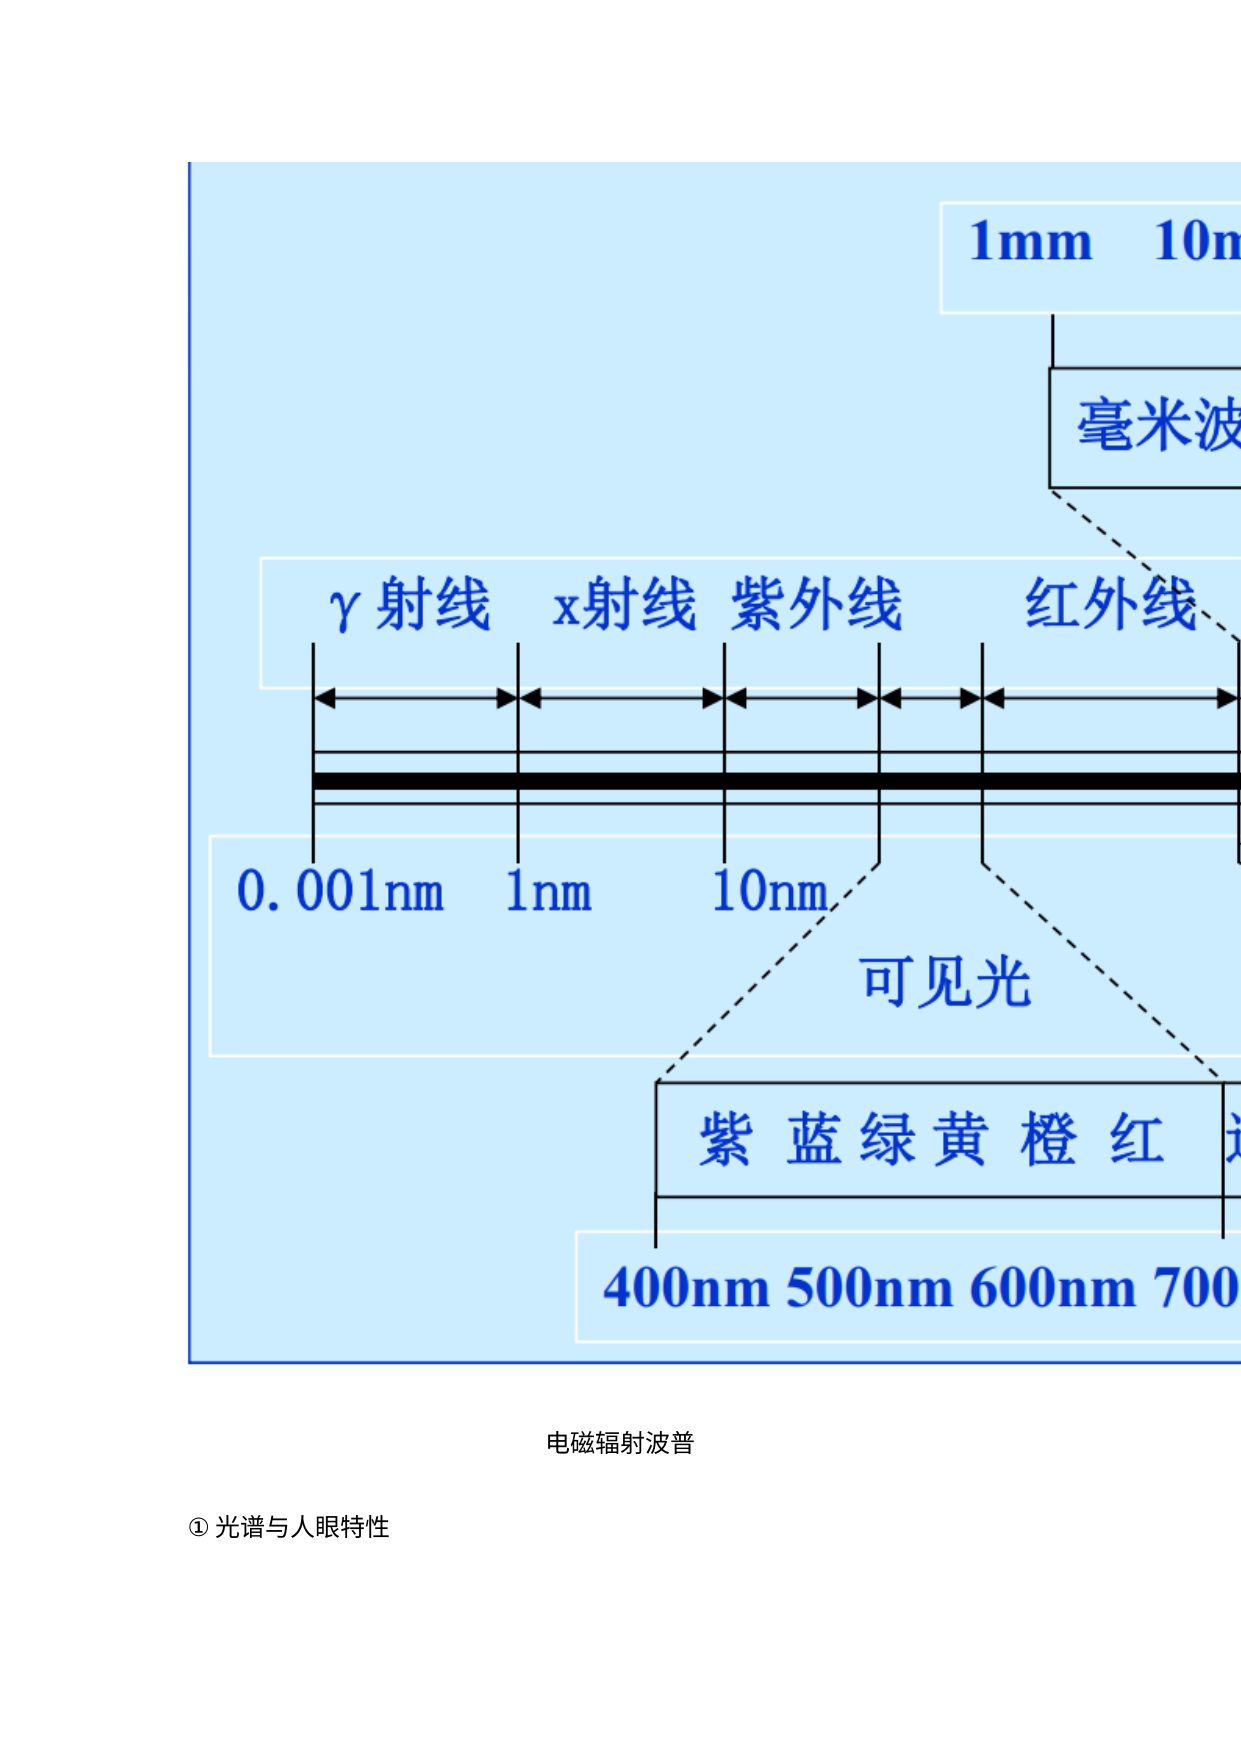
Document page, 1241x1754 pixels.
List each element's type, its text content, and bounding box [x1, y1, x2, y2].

list 电磁辐射波普 [187, 1409, 1053, 1474]
list ①光谱与人眼特性 [187, 1493, 1053, 1558]
picture [187, 162, 1241, 1366]
